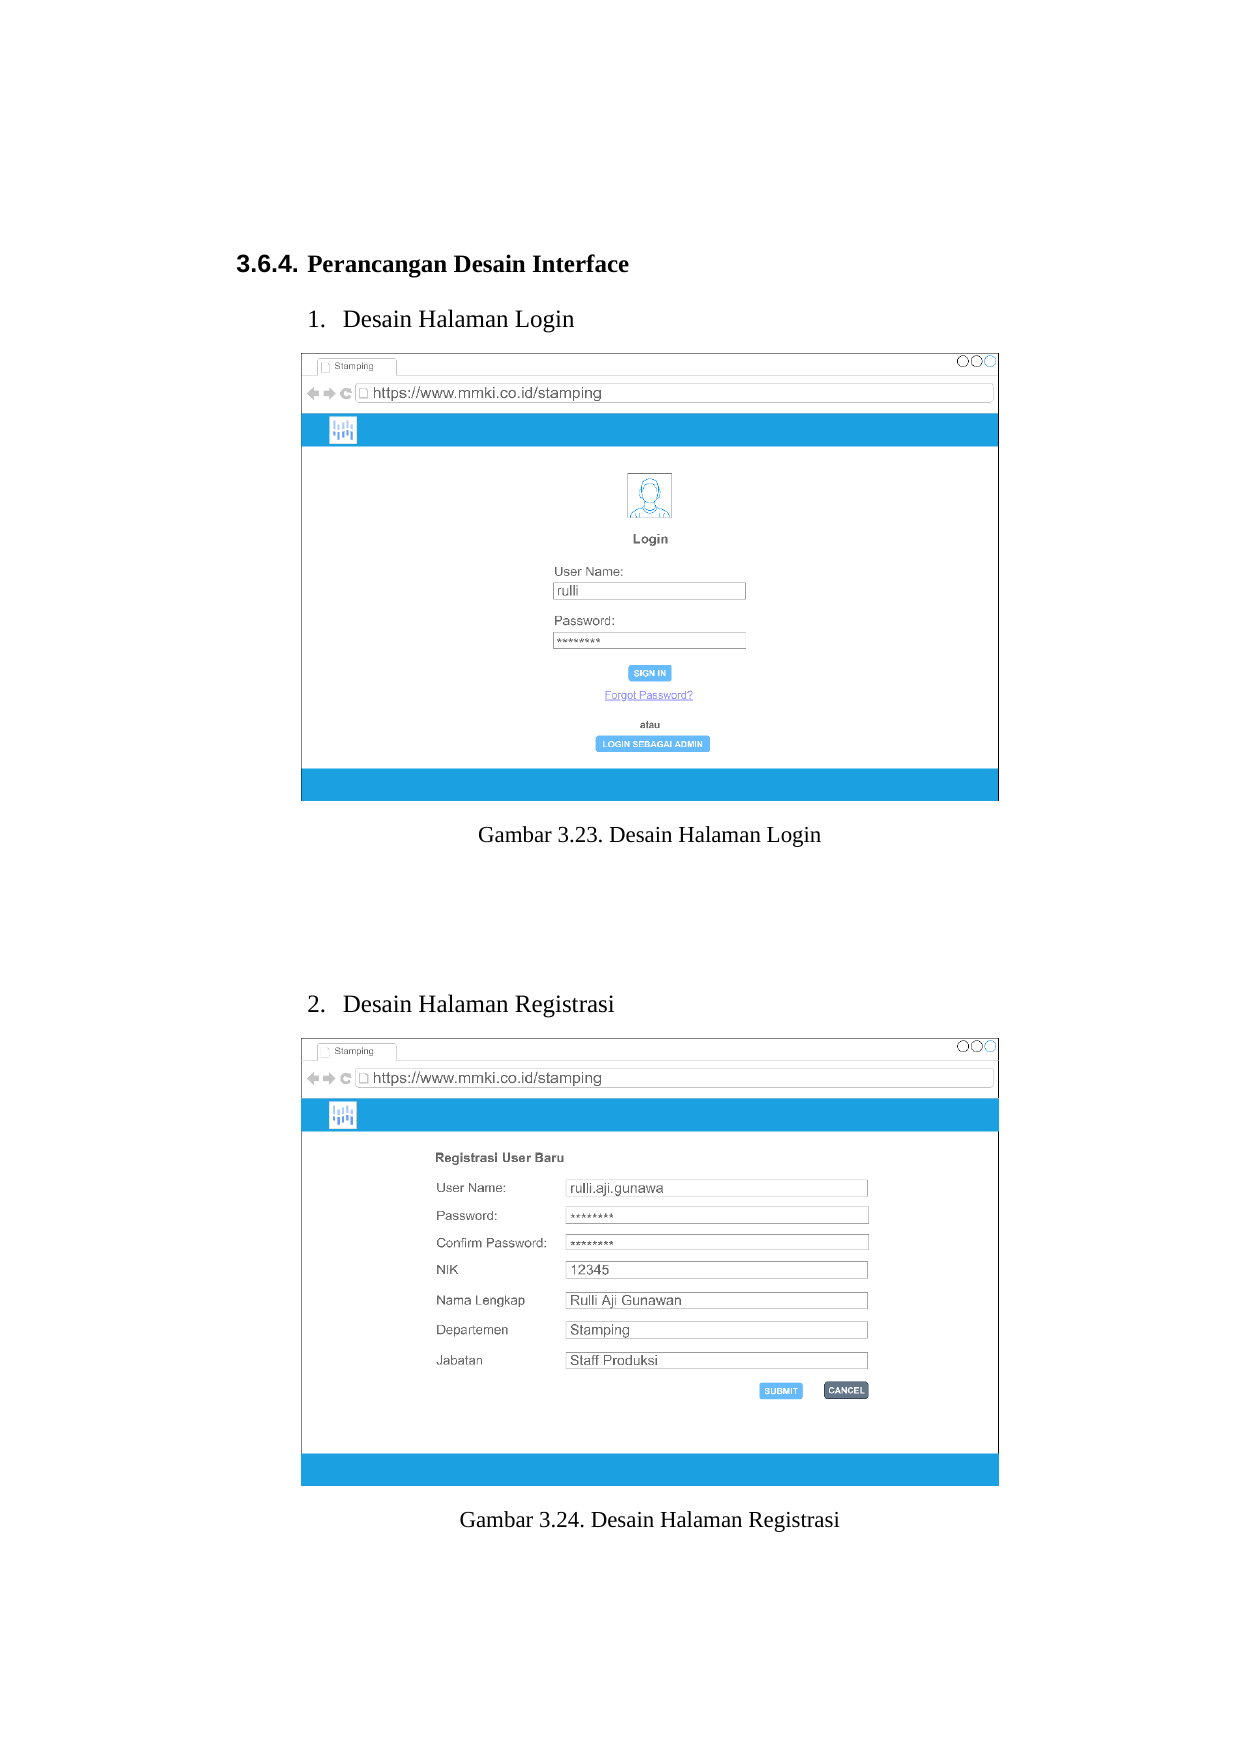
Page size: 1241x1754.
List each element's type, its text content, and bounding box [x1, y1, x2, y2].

text Gambar 3.24. Desain Halaman Registrasi [236, 1506, 1063, 1532]
subtitle Desain Halaman Registrasi [307, 989, 1063, 1018]
picture [295, 1032, 1004, 1492]
subtitle Perancangan Desain Interface [236, 249, 1063, 278]
subtitle Desain Halaman Login [307, 304, 1063, 333]
picture [295, 347, 1004, 807]
text Gambar 3.23. Desain Halaman Login [236, 821, 1063, 926]
